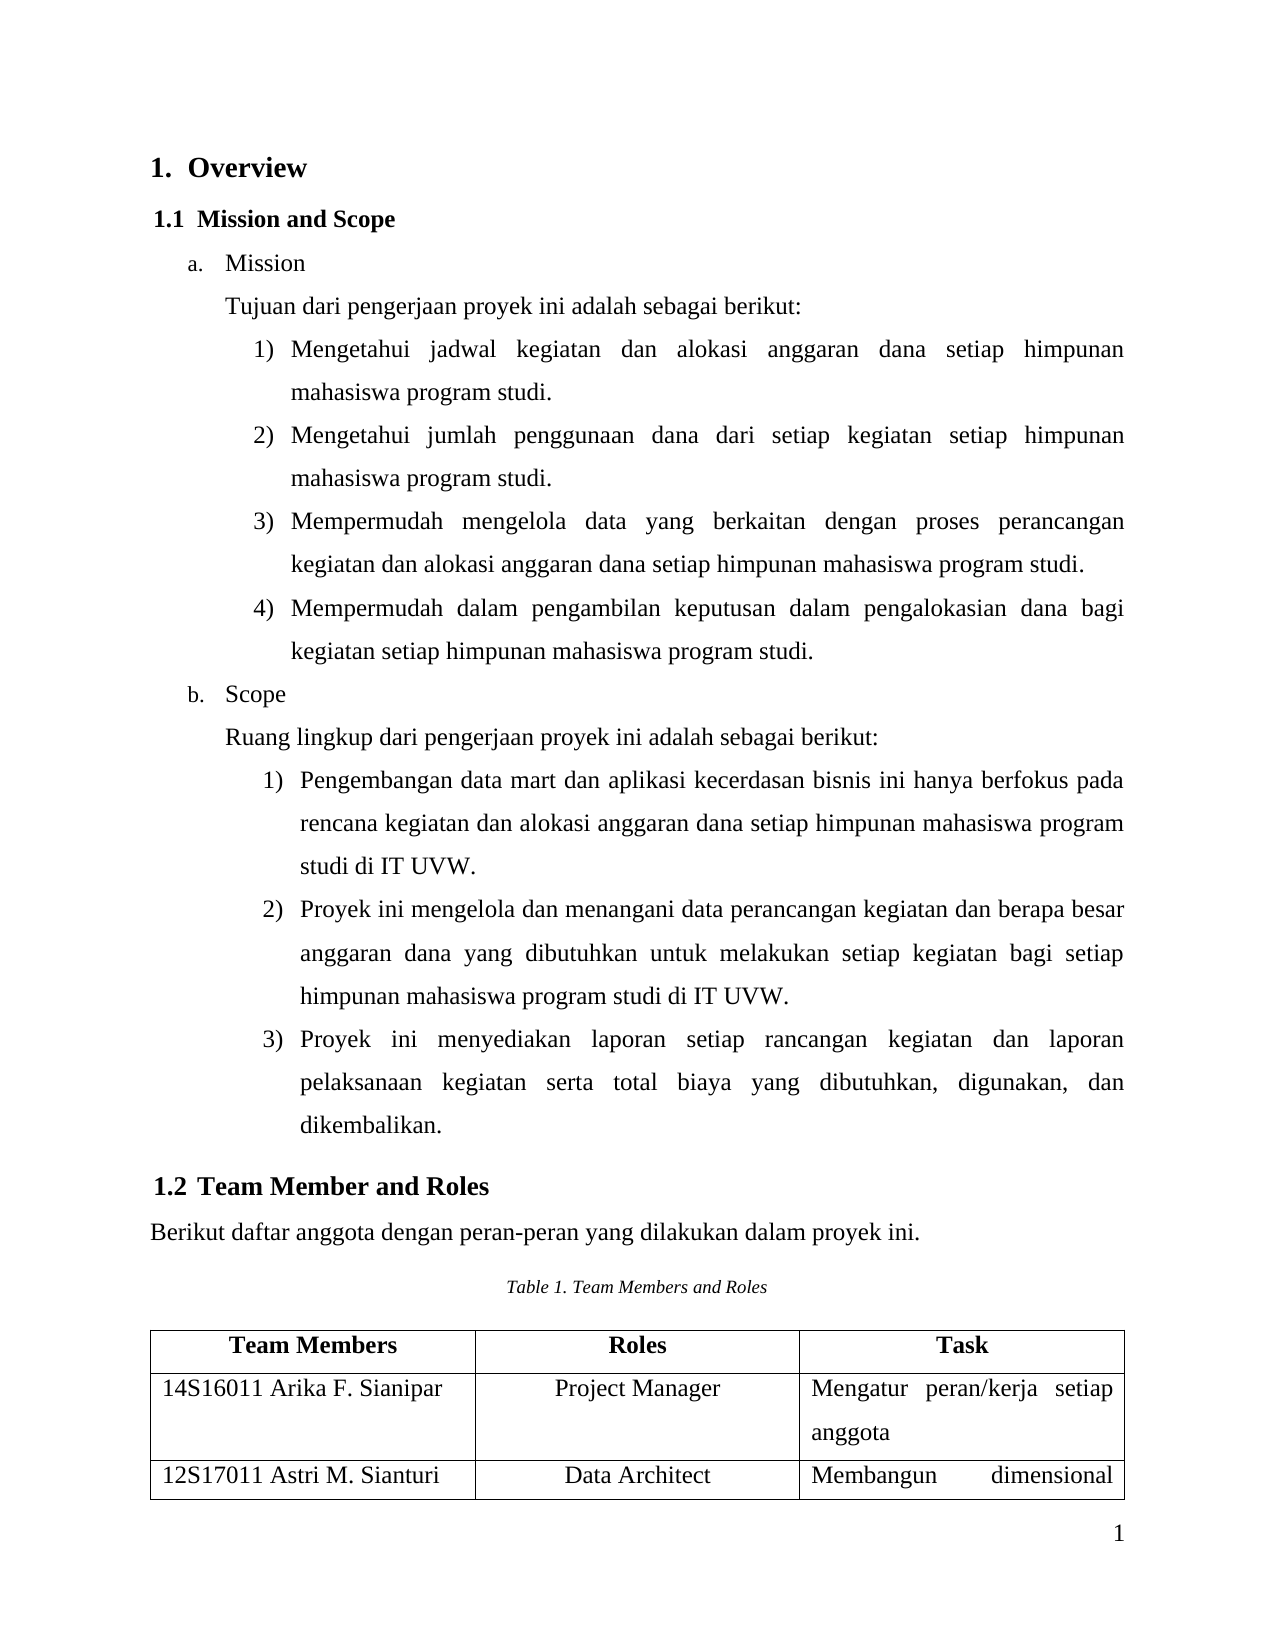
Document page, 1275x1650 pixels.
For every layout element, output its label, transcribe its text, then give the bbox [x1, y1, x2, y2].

list Pengembangan data mart dan aplikasi kecerdasan bisnis ini hanya berfokus pada rencana kegiatan dan alokasi anggaran dana setiap himpunan mahasiswa program studi di IT UVW. [262, 765, 1125, 880]
text Berikut daftar anggota dengan peran-peran yang dilakukan dalam proyek ini. [150, 1217, 1125, 1245]
list Overview [150, 150, 1125, 183]
list Mengetahui jadwal kegiatan dan alokasi anggaran dana setiap himpunan mahasiswa program studi. [253, 334, 1125, 406]
table_header Team Members [151, 1331, 475, 1372]
table_cell 14S16011 Arika F. Sianipar [151, 1374, 475, 1459]
list Proyek ini menyediakan laporan setiap rancangan kegiatan dan laporan pelaksanaan kegiatan serta total biaya yang dibutuhkan, digunakan, dan dikembalikan. [262, 1024, 1125, 1139]
table_header Roles [476, 1331, 799, 1372]
list Mempermudah dalam pengambilan keputusan dalam pengalokasian dana bagi kegiatan setiap himpunan mahasiswa program studi. [253, 593, 1125, 664]
table_header Task [800, 1331, 1124, 1372]
list Proyek ini mengelola dan menangani data perancangan kegiatan dan berapa besar anggaran dana yang dibutuhkan untuk melakukan setiap kegiatan bagi setiap himpunan mahasiswa program studi di IT UVW. [262, 894, 1125, 1009]
list Mengetahui jumlah penggunaan dana dari setiap kegiatan setiap himpunan mahasiswa program studi. [253, 420, 1125, 492]
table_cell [800, 1461, 1124, 1499]
subtitle Team Member and Roles [153, 1170, 1125, 1201]
table_cell Project Manager [476, 1374, 799, 1459]
list Scope [187, 679, 1125, 708]
subtitle Mission and Scope [153, 204, 1125, 233]
table_cell Data Architect [476, 1461, 799, 1499]
table_cell Mengatur peran/kerja setiap anggota [800, 1374, 1124, 1459]
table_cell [151, 1461, 475, 1499]
text Table 1. Team Members and Roles [150, 1276, 1125, 1298]
list Mission [187, 248, 1125, 276]
list Tujuan dari pengerjaan proyek ini adalah sebagai berikut: [225, 291, 1125, 319]
list Mempermudah mengelola data yang berkaitan dengan proses perancangan kegiatan dan alokasi anggaran dana setiap himpunan mahasiswa program studi. [253, 506, 1125, 578]
list Ruang lingkup dari pengerjaan proyek ini adalah sebagai berikut: [225, 722, 1125, 751]
